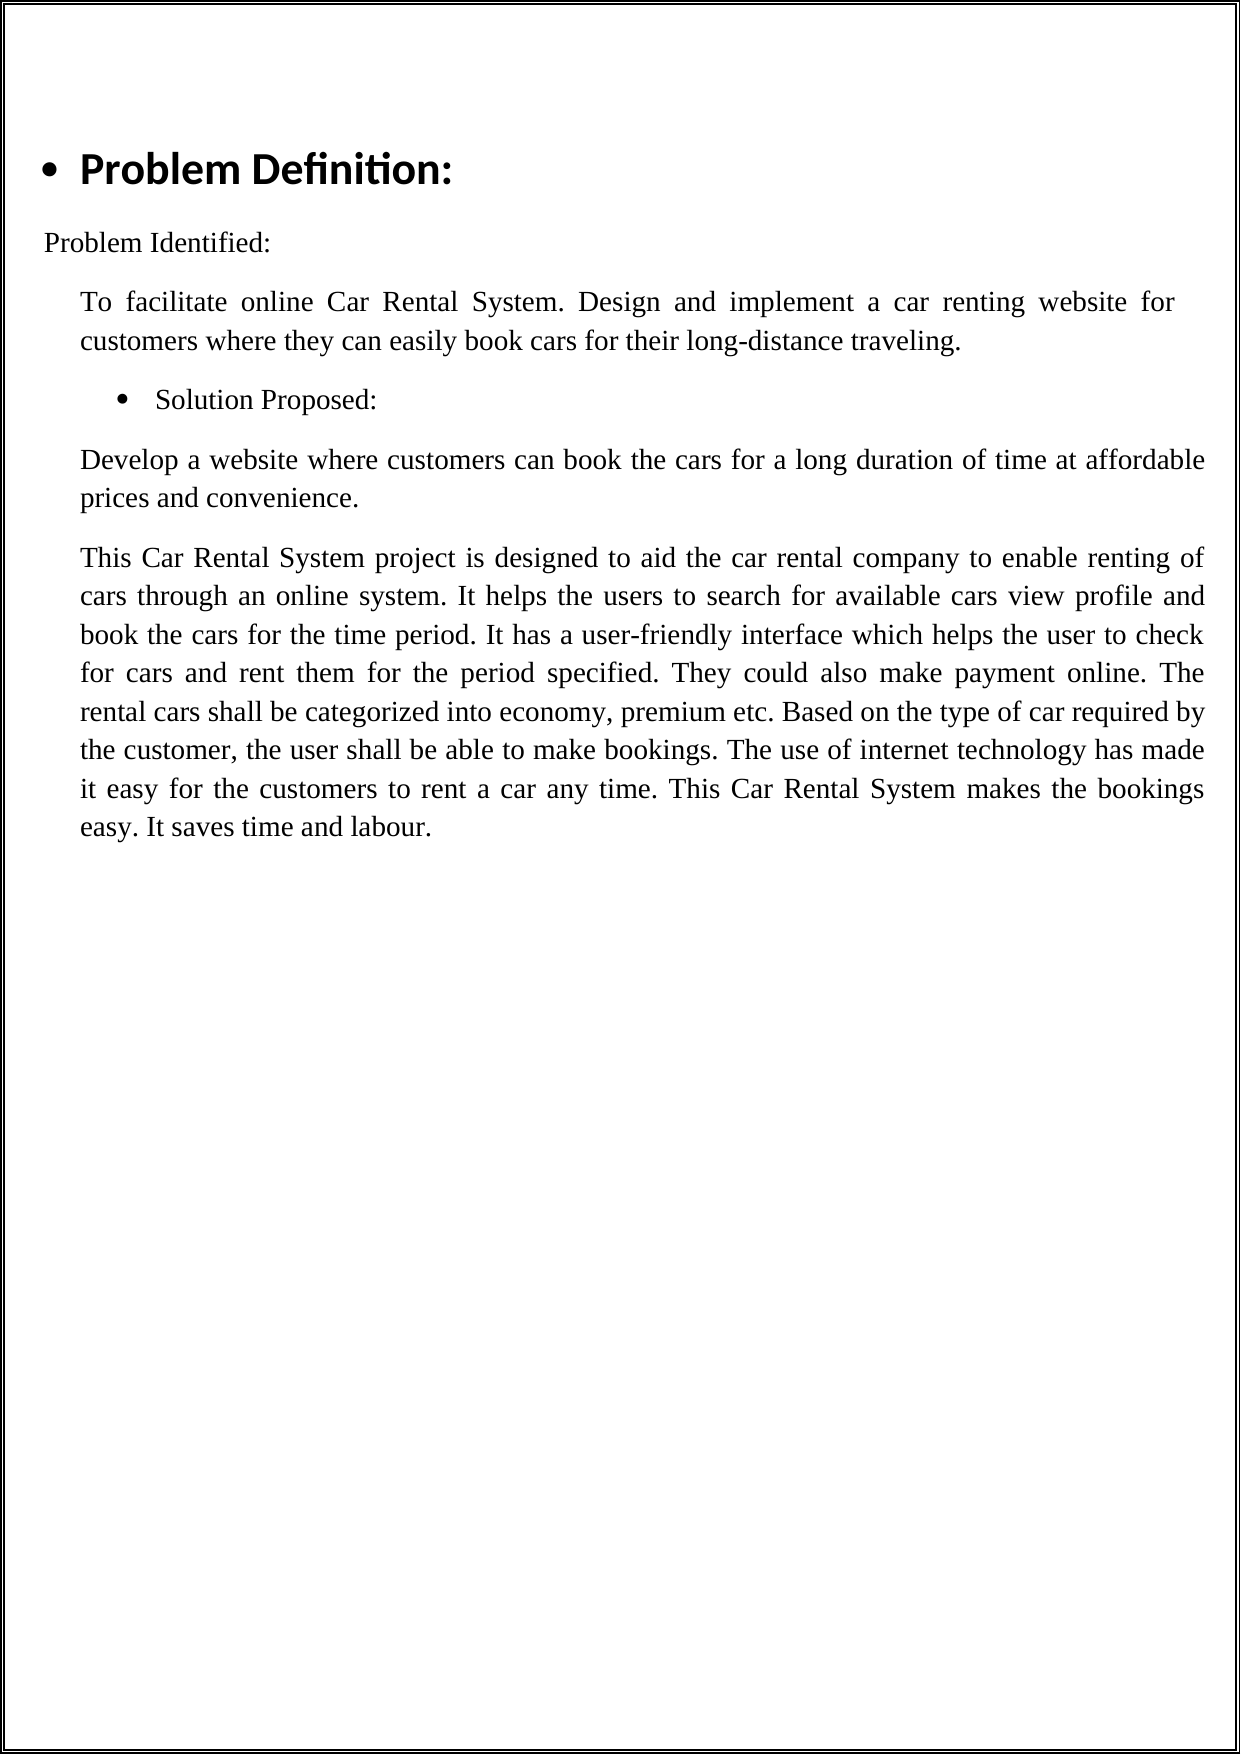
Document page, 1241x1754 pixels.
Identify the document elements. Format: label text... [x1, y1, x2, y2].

list Solution Proposed: [117, 382, 1235, 416]
list Problem Identified: [44, 225, 1235, 258]
list To facilitate online Car Rental System. Design and implement a car renting website for customers where they can easily book cars for their long-distance traveling. [80, 284, 1177, 356]
list Develop a website where customers can book the cars for a long duration of time at affordable prices and convenience. [80, 442, 1206, 514]
list This Car Rental System project is designed to aid the car rental company to enable renting of cars through an online system. It helps the users to search for available cars view profile and book the cars for the time period. It has a user-friendly interface which helps the user to check for cars and rent them for the period specified. They could also make payment online. The rental cars shall be categorized into economy, premium etc. Based on the type of car required by the customer, the user shall be able to make bookings. The use of internet technology has made it easy for the customers to rent a car any time. This Car Rental System makes the bookings easy. It saves time and labour. [80, 540, 1206, 843]
list Problem Definition: [42, 140, 1235, 196]
